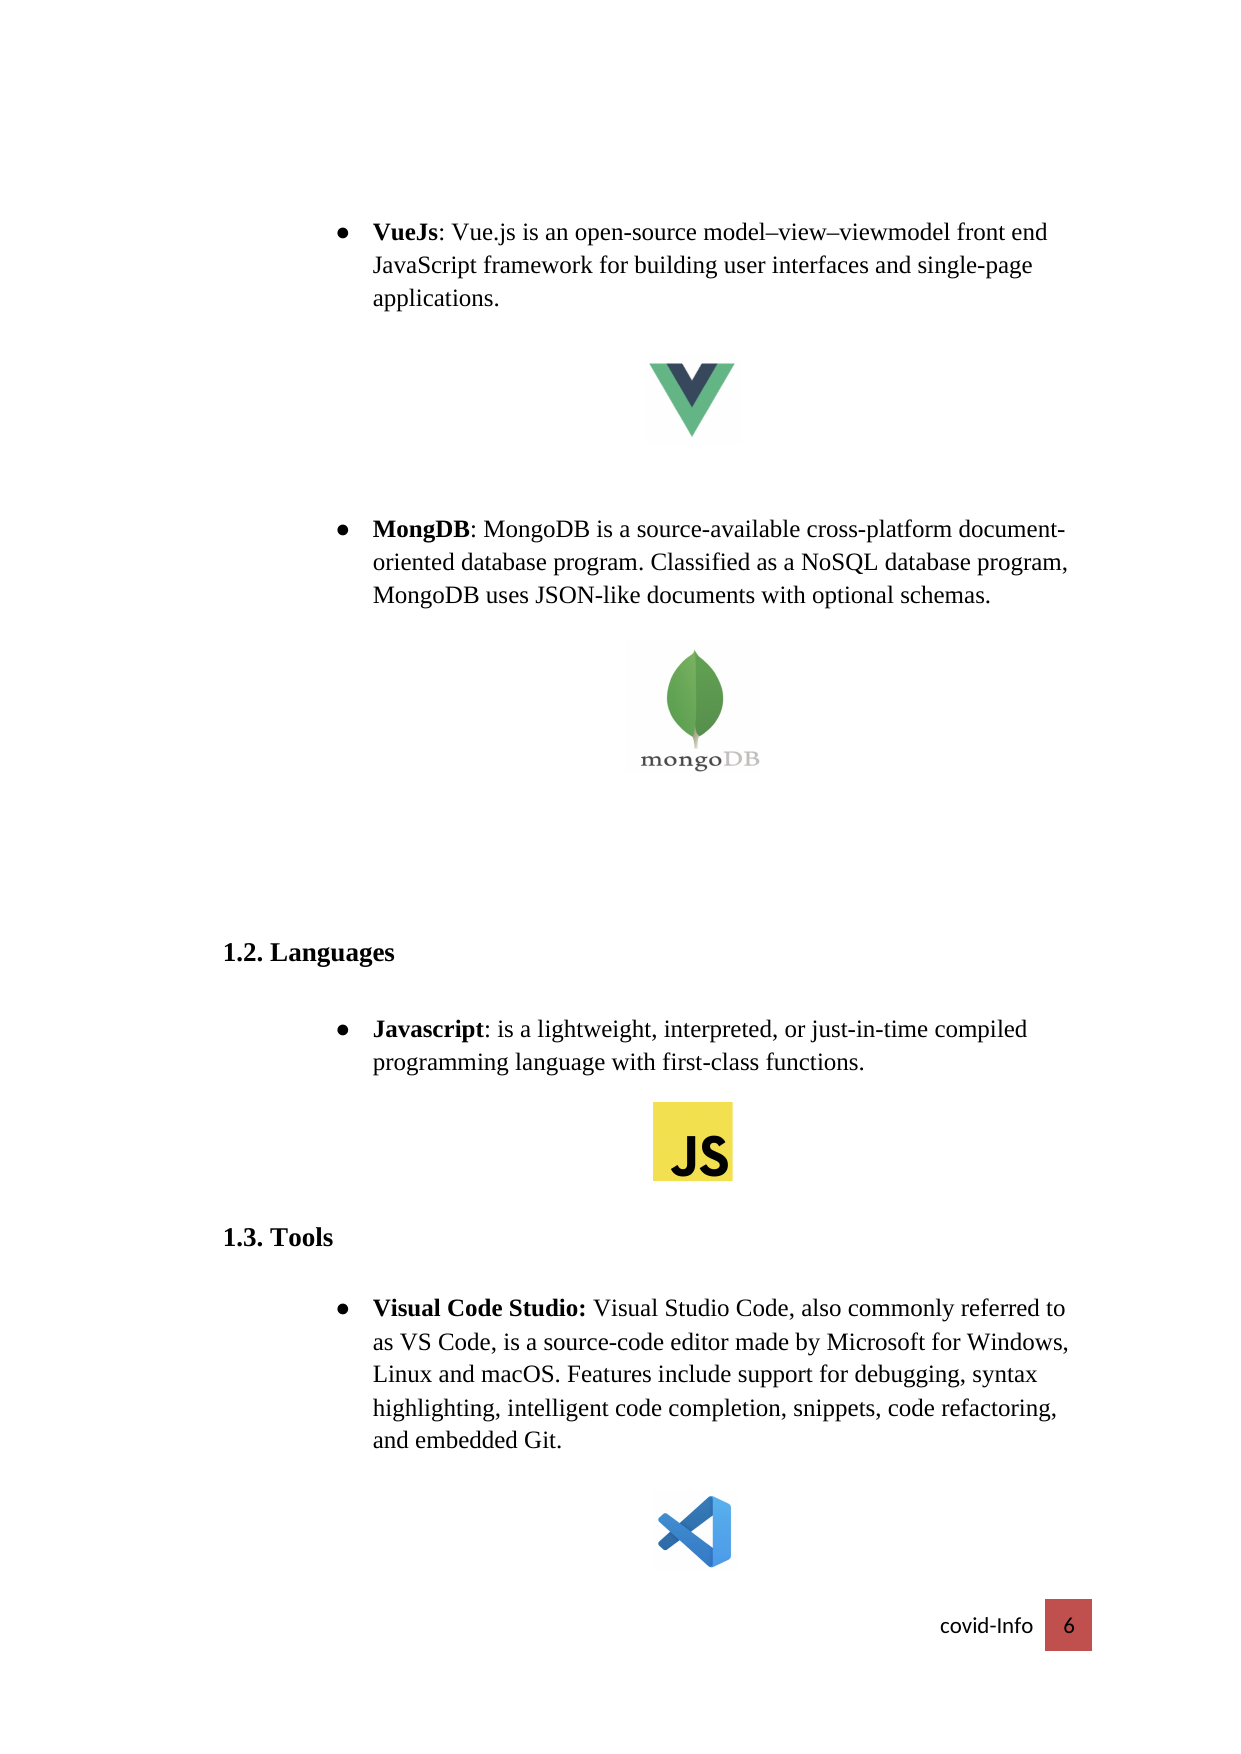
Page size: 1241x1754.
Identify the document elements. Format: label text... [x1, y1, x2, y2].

picture [644, 355, 742, 444]
list VueJs: Vue.js is an open-source model–view–viewmodel front end JavaScript framework for building user interfaces and single-page applications. [335, 217, 1092, 312]
subtitle 1.2. Languages [223, 936, 1092, 967]
list Visual Code Studio: Visual Studio Code, also commonly referred to as VS Code, is a source-code editor made by Microsoft for Windows, Linux and macOS. Features include support for debugging, syntax highlighting, intelligent code completion, snippets, code refactoring, and embedded Git. [335, 1293, 1092, 1454]
picture [653, 1102, 733, 1181]
list Javascript: is a lightweight, interpreted, or just-in-time compiled programming language with first-class functions. [335, 1014, 1092, 1076]
list MongDB: MongoDB is a source-available cross-platform document-oriented database program. Classified as a NoSQL database program, MongoDB uses JSON-like documents with optional schemas. [335, 514, 1092, 609]
picture [625, 639, 761, 773]
subtitle 1.3. Tools [223, 1221, 1092, 1252]
picture [652, 1491, 738, 1570]
